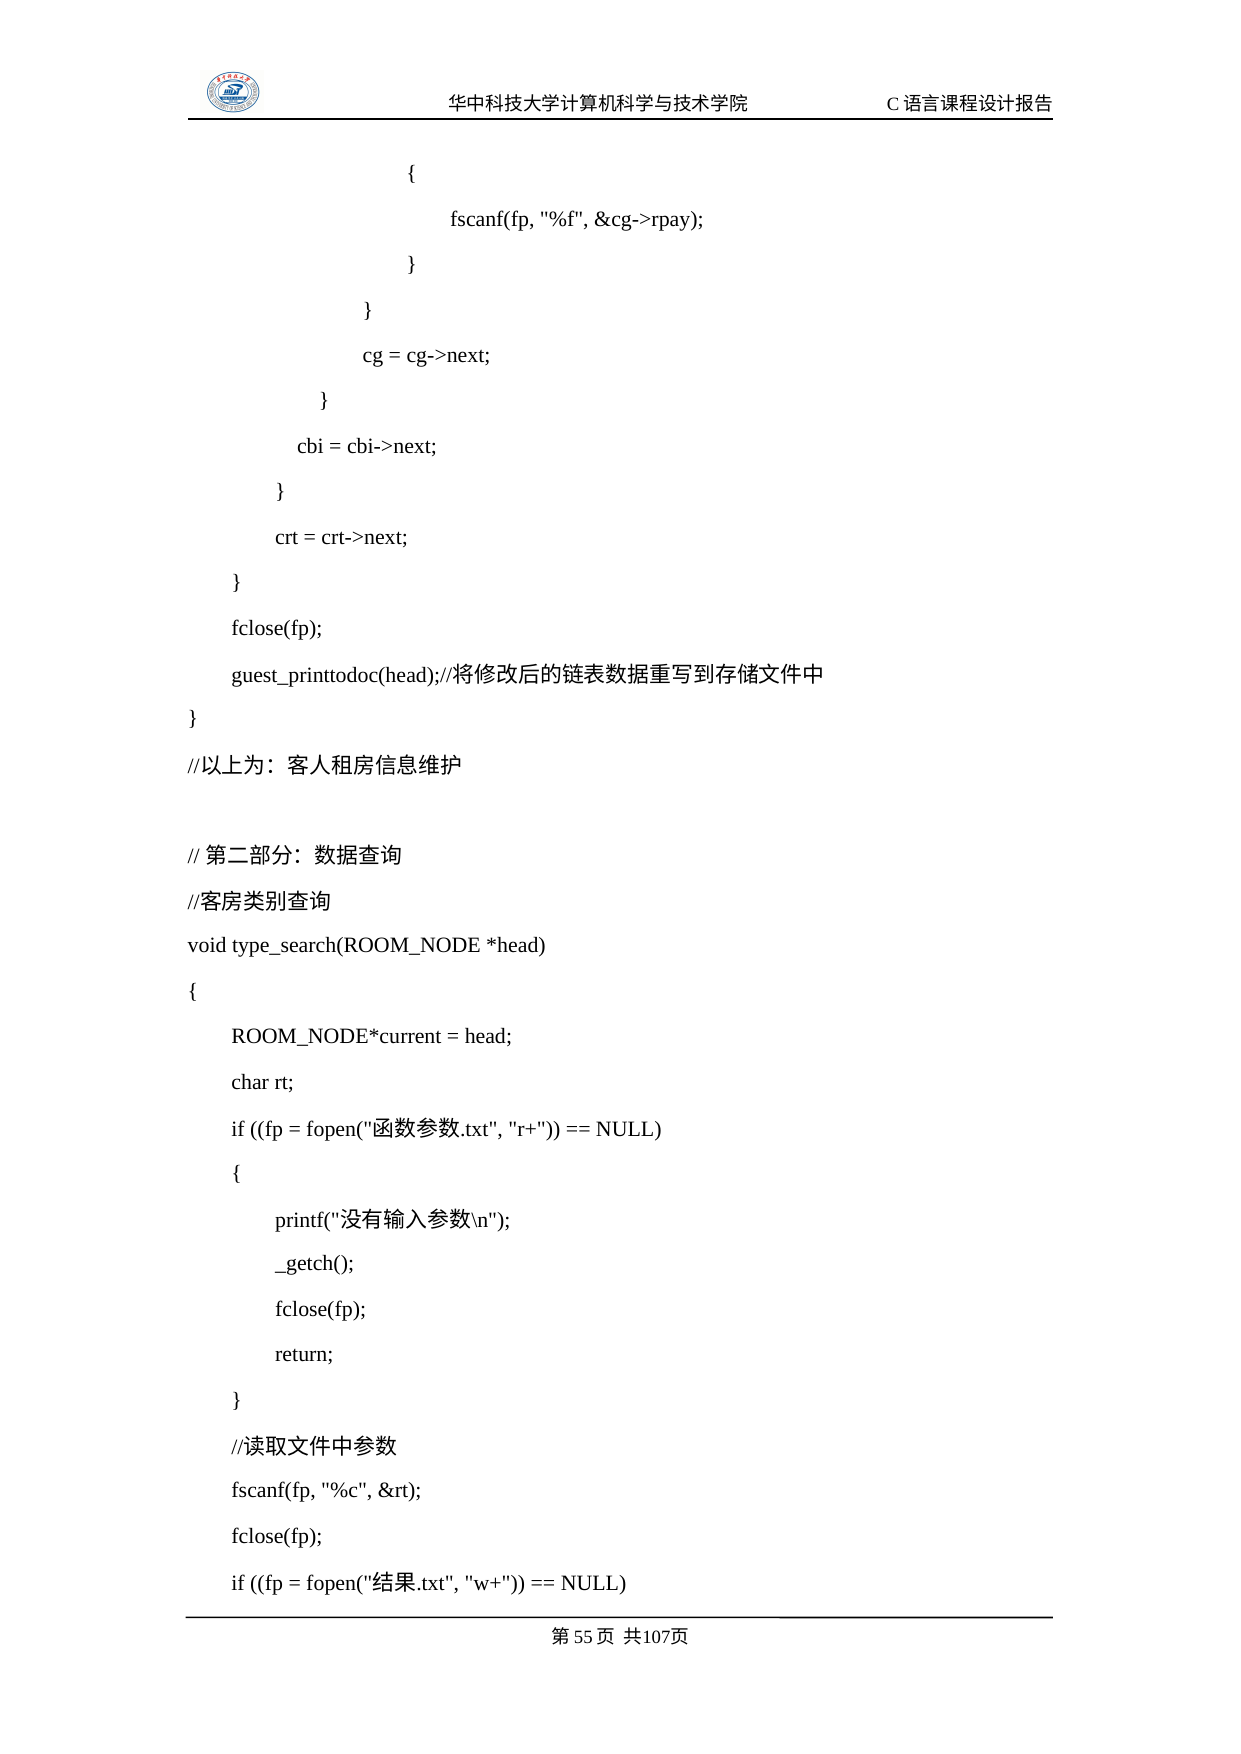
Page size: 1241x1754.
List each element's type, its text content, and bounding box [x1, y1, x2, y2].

text fscanf(fp, "%c", &rt); [187, 1467, 1053, 1513]
text guest_printtodoc(head);//将修改后的链表数据重写到存储文件中 [187, 650, 1053, 695]
text } [187, 468, 1053, 514]
text } [187, 287, 1053, 332]
text } [187, 1377, 1053, 1422]
text //以上为：客人租房信息维护 [187, 741, 1053, 786]
text printf("没有输入参数\n"); [187, 1195, 1053, 1240]
text //读取文件中参数 [187, 1422, 1053, 1467]
text { [187, 150, 1053, 196]
text { [187, 968, 1053, 1013]
text fclose(fp); [187, 1513, 1053, 1558]
text cg = cg->next; [187, 332, 1053, 377]
text } [187, 241, 1053, 287]
picture [200, 70, 264, 113]
text void type_search(ROOM_NODE *head) [187, 922, 1053, 968]
text // 第二部分：数据查询 [187, 832, 1053, 877]
text ROOM_NODE*current = head; [187, 1013, 1053, 1059]
text fscanf(fp, "%f", &cg->rpay); [187, 196, 1053, 241]
text } [187, 695, 1053, 741]
text return; [187, 1331, 1053, 1377]
text { [187, 1149, 1053, 1195]
text } [187, 377, 1053, 423]
text fclose(fp); [187, 604, 1053, 650]
text fclose(fp); [187, 1286, 1053, 1331]
text //客房类别查询 [187, 877, 1053, 922]
text if ((fp = fopen("函数参数.txt", "r+")) == NULL) [187, 1104, 1053, 1149]
text cbi = cbi->next; [187, 423, 1053, 468]
text if ((fp = fopen("结果.txt", "w+")) == NULL) [187, 1558, 1053, 1604]
text } [187, 559, 1053, 604]
text crt = crt->next; [187, 514, 1053, 559]
text _getch(); [187, 1240, 1053, 1286]
text char rt; [187, 1059, 1053, 1104]
